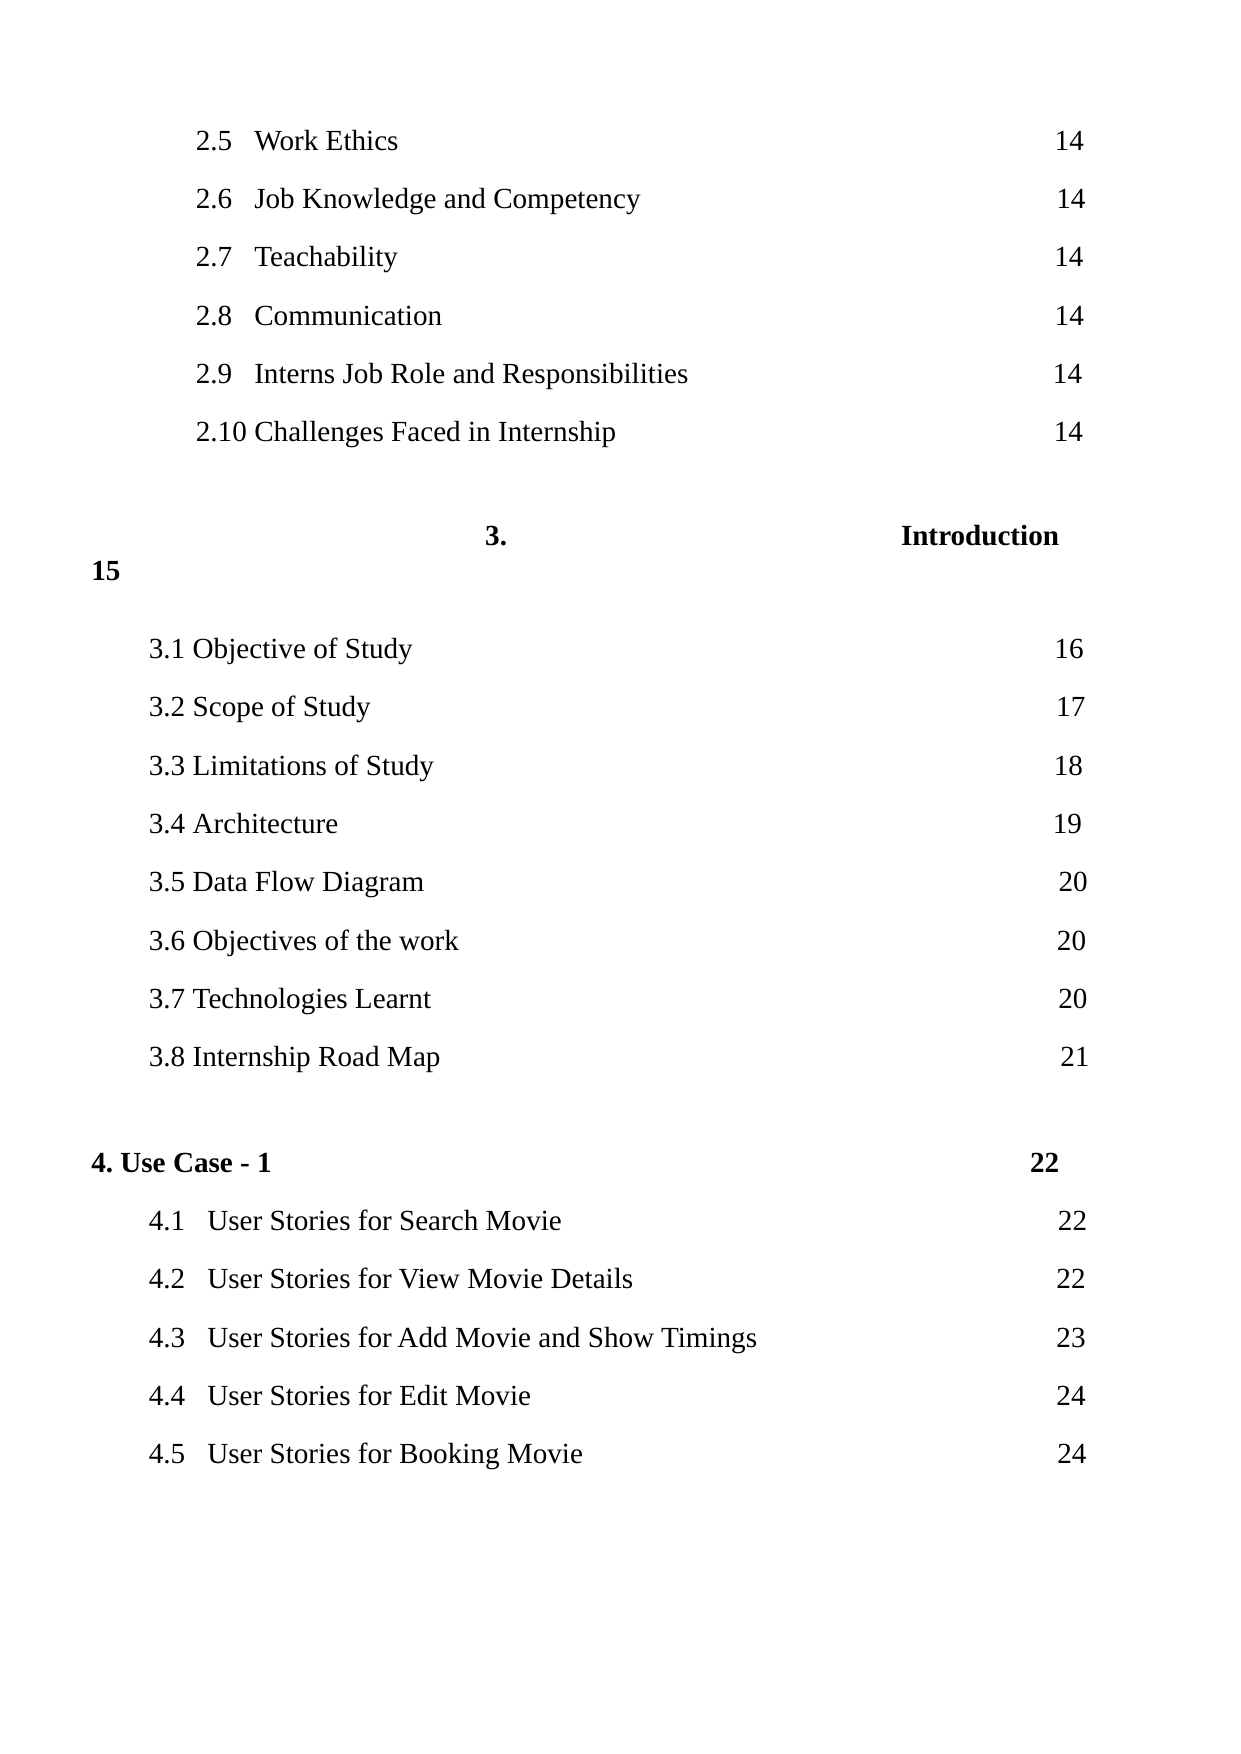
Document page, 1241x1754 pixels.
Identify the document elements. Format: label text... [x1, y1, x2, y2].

list User Stories for Search Movie 22 [148, 1203, 1116, 1237]
text 4. Use Case - 1 22 [91, 1145, 1116, 1178]
list Limitations of Study 18 [148, 748, 1116, 781]
list Scope of Study 17 [148, 689, 1116, 723]
list Internship Road Map 21 [148, 1039, 1116, 1073]
list Technologies Learnt 20 [148, 981, 1116, 1015]
list Teachability 14 [196, 239, 1116, 273]
list Objective of Study 16 [148, 631, 1116, 665]
list User Stories for Edit Movie 24 [148, 1378, 1116, 1412]
list Interns Job Role and Responsibilities 14 [196, 356, 1116, 389]
list User Stories for View Movie Details 22 [148, 1261, 1116, 1295]
list Data Flow Diagram 20 [148, 864, 1116, 898]
list Communication 14 [196, 298, 1116, 331]
list Work Ethics 14 [196, 123, 1116, 156]
list Job Knowledge and Competency 14 [196, 181, 1116, 214]
list Challenges Faced in Internship 14 [196, 414, 1116, 448]
text 3. Introduction 15 [91, 518, 1059, 587]
list Objectives of the work 20 [148, 923, 1116, 956]
list Architecture 19 [148, 806, 1116, 840]
list User Stories for Booking Movie 24 [148, 1436, 1116, 1470]
list User Stories for Add Movie and Show Timings 23 [148, 1320, 1116, 1353]
